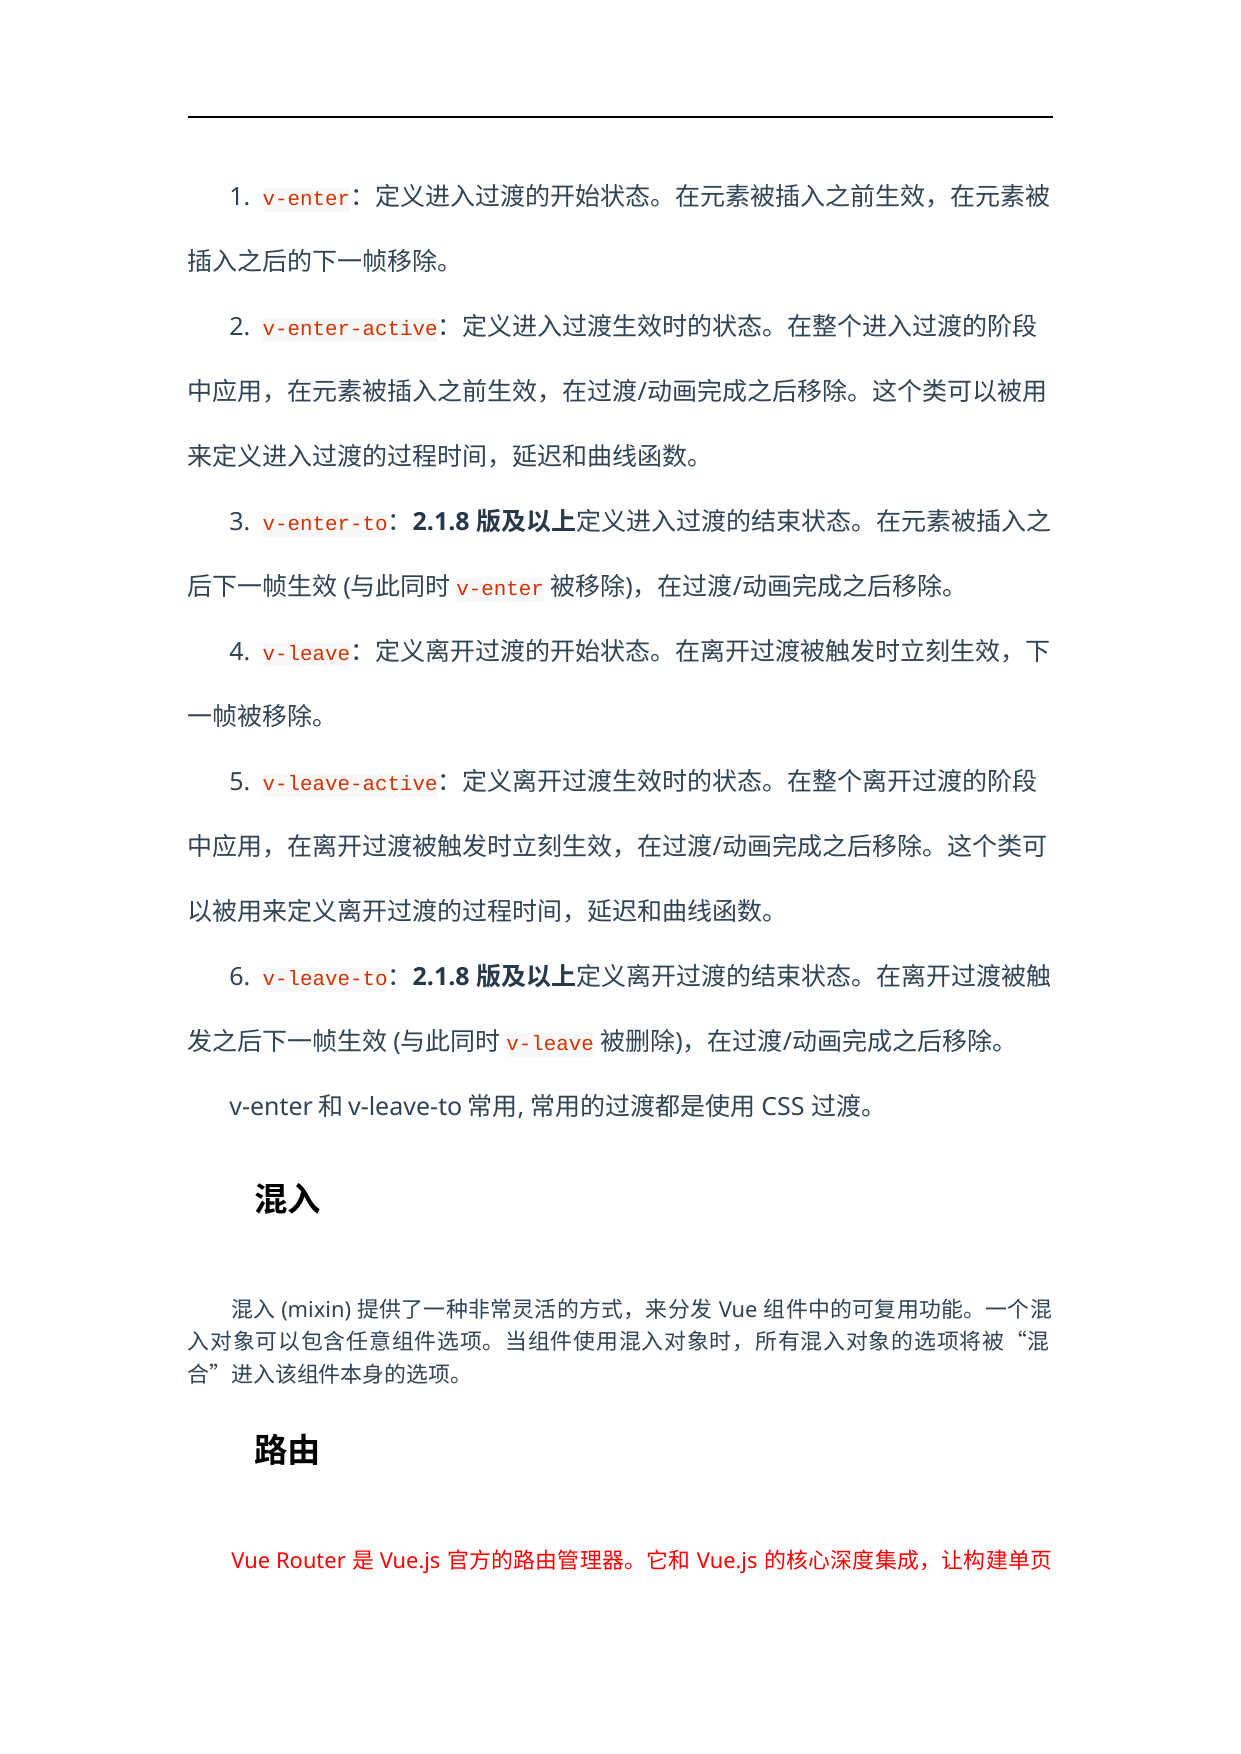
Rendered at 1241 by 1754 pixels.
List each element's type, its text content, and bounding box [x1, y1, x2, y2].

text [187, 1543, 1053, 1576]
list v-enter：定义进入过渡的开始状态。在元素被插入之前生效，在元素被插入之后的下一帧移除。 [187, 162, 1053, 292]
list v-leave-active：定义离开过渡生效时的状态。在整个离开过渡的阶段中应用，在离开过渡被触发时立刻生效，在过渡/动画完成之后移除。这个类可以被用来定义离开过渡的过程时间，延迟和曲线函数。 [187, 747, 1053, 942]
subtitle 路由 [187, 1416, 1053, 1481]
subtitle 混入 [187, 1164, 1053, 1229]
text v-enter和v-leave-to常用, 常用的过渡都是使用 CSS 过渡。 [187, 1072, 1053, 1137]
list v-enter-to：2.1.8 版及以上定义进入过渡的结束状态。在元素被插入之后下一帧生效 (与此同时 v-enter 被移除)，在过渡/动画完成之后移除。 [187, 487, 1053, 617]
text 混入 (mixin) 提供了一种非常灵活的方式，来分发 Vue 组件中的可复用功能。一个混入对象可以包含任意组件选项。当组件使用混入对象时，所有混入对象的选项将被“混合”进入该组件本身的选项。 [187, 1291, 1053, 1389]
list v-leave-to：2.1.8 版及以上定义离开过渡的结束状态。在离开过渡被触发之后下一帧生效 (与此同时 v-leave 被删除)，在过渡/动画完成之后移除。 [187, 942, 1053, 1072]
list v-leave：定义离开过渡的开始状态。在离开过渡被触发时立刻生效，下一帧被移除。 [187, 617, 1053, 747]
list v-enter-active：定义进入过渡生效时的状态。在整个进入过渡的阶段中应用，在元素被插入之前生效，在过渡/动画完成之后移除。这个类可以被用来定义进入过渡的过程时间，延迟和曲线函数。 [187, 292, 1053, 487]
